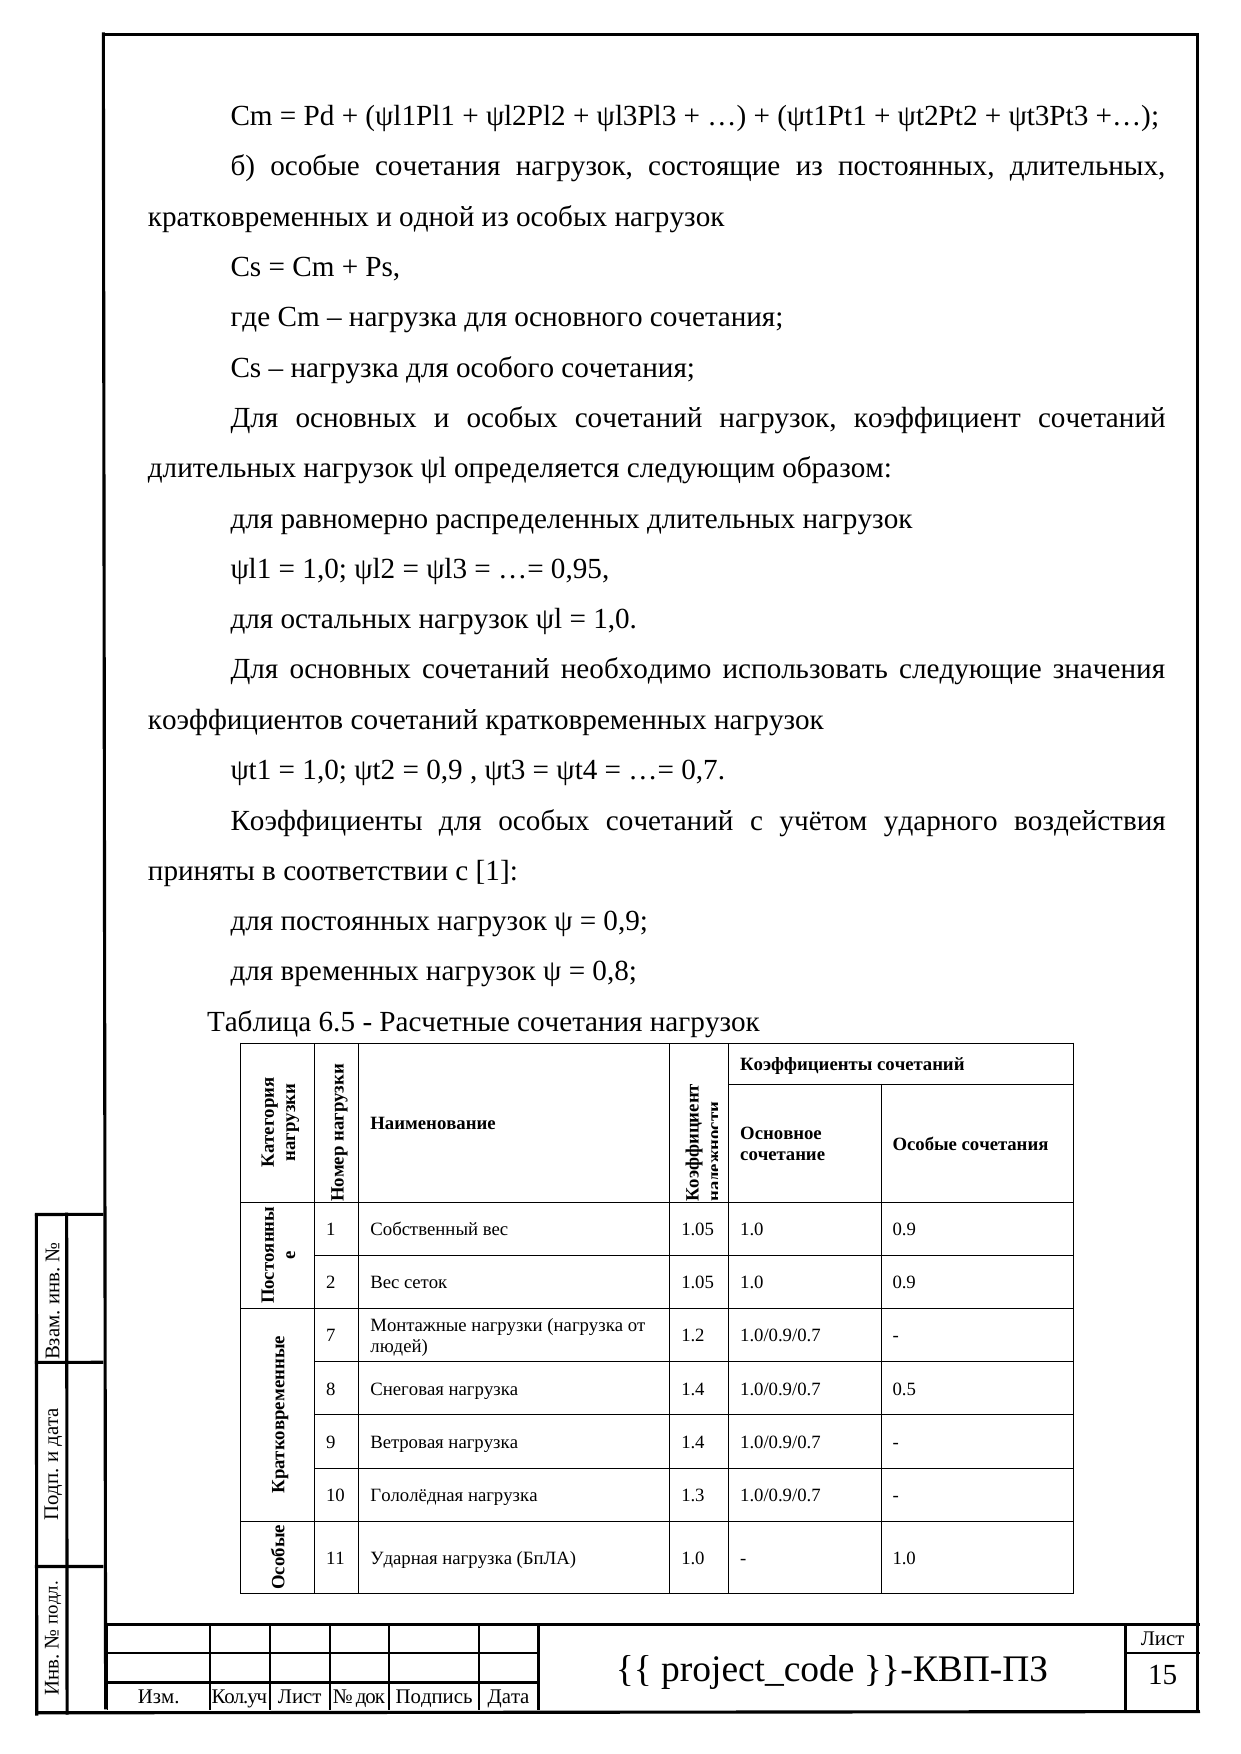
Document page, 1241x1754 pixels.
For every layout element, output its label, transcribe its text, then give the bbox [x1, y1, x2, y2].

table_cell 1.0/0.9/0.7 [729, 1362, 881, 1414]
text б) особые сочетания нагрузок, состоящие из постоянных, длительных, кратковременных и одной из особых нагрузок [148, 148, 1166, 232]
table_cell 1 [315, 1203, 358, 1255]
text для временных нагрузок ψ = 0,8; [148, 953, 1166, 987]
table_header Номер нагрузки [315, 1044, 358, 1202]
text ψt1 = 1,0; ψt2 = 0,9 , ψt3 = ψt4 = …= 0,7. [148, 752, 1166, 786]
text для остальных нагрузок ψl = 1,0. [148, 601, 1166, 635]
table_cell 1.05 [670, 1203, 728, 1255]
table_cell 1.4 [670, 1415, 728, 1467]
table_cell Особые [241, 1522, 314, 1593]
table_cell 1.0 [882, 1522, 1073, 1593]
table_cell - [882, 1469, 1073, 1521]
table_cell Особые сочетания [882, 1085, 1073, 1202]
table_cell 1.0 [729, 1256, 881, 1308]
table_cell 9 [315, 1415, 358, 1467]
table_cell Снеговая нагрузка [359, 1362, 669, 1414]
text для равномерно распределенных длительных нагрузок [148, 501, 1166, 534]
table_cell 0.9 [882, 1256, 1073, 1308]
text Для основных и особых сочетаний нагрузок, коэффициент сочетаний длительных нагрузок ψl определяется следующим образом: [148, 400, 1166, 484]
table_cell 11 [315, 1522, 358, 1593]
table_cell 2 [315, 1256, 358, 1308]
table_cell Основное сочетание [729, 1085, 881, 1202]
text Таблица 6.5 - Расчетные сочетания нагрузок [192, 1004, 1166, 1037]
table_cell 1.0/0.9/0.7 [729, 1469, 881, 1521]
table_cell - [882, 1309, 1073, 1361]
table_cell 1.0 [729, 1203, 881, 1255]
table_cell Кратковременные [241, 1309, 314, 1521]
table_cell 10 [315, 1469, 358, 1521]
table_cell 1.4 [670, 1362, 728, 1414]
table_cell Ветровая нагрузка [359, 1415, 669, 1467]
table_cell - [882, 1415, 1073, 1467]
text где Сm – нагрузка для основного сочетания; [148, 299, 1166, 333]
table_cell 1.3 [670, 1469, 728, 1521]
table_cell Монтажные нагрузки (нагрузка от людей) [359, 1309, 669, 1361]
table_cell - [729, 1522, 881, 1593]
table_cell 0.9 [882, 1203, 1073, 1255]
table_cell 1.0/0.9/0.7 [729, 1309, 881, 1361]
text для постоянных нагрузок ψ = 0,9; [148, 903, 1166, 937]
text ψl1 = 1,0; ψl2 = ψl3 = …= 0,95, [148, 551, 1166, 584]
table_cell 0.5 [882, 1362, 1073, 1414]
text Для основных сочетаний необходимо использовать следующие значения коэффициентов сочетаний кратковременных нагрузок [148, 652, 1166, 736]
table_cell 8 [315, 1362, 358, 1414]
table_cell Ударная нагрузка (БпЛА) [359, 1522, 669, 1593]
table_cell 1.0 [670, 1522, 728, 1593]
table_header Категория нагрузки [241, 1044, 314, 1202]
table_cell 1.05 [670, 1256, 728, 1308]
table_header Коэффициент надежности [670, 1044, 728, 1202]
text Сs = Сm + Рs, [148, 249, 1166, 283]
table_header Коэффициенты сочетаний [729, 1044, 1073, 1084]
table_cell Постоянные [241, 1203, 314, 1308]
table_cell 1.0/0.9/0.7 [729, 1415, 881, 1467]
table_cell 7 [315, 1309, 358, 1361]
text Коэффициенты для особых сочетаний с учётом ударного воздействия приняты в соответствии с [1]: [148, 803, 1166, 886]
text Сm = Рd + (ψl1Рl1 + ψl2Рl2 + ψl3Рl3 + …) + (ψt1Рt1 + ψt2Рt2 + ψt3Рt3 +…); [148, 98, 1166, 132]
table_cell 1.2 [670, 1309, 728, 1361]
table_cell Собственный вес [359, 1203, 669, 1255]
table_header Наименование [359, 1044, 669, 1202]
table_cell Гололёдная нагрузка [359, 1469, 669, 1521]
text Сs – нагрузка для особого сочетания; [148, 350, 1166, 383]
table_cell Вес сеток [359, 1256, 669, 1308]
